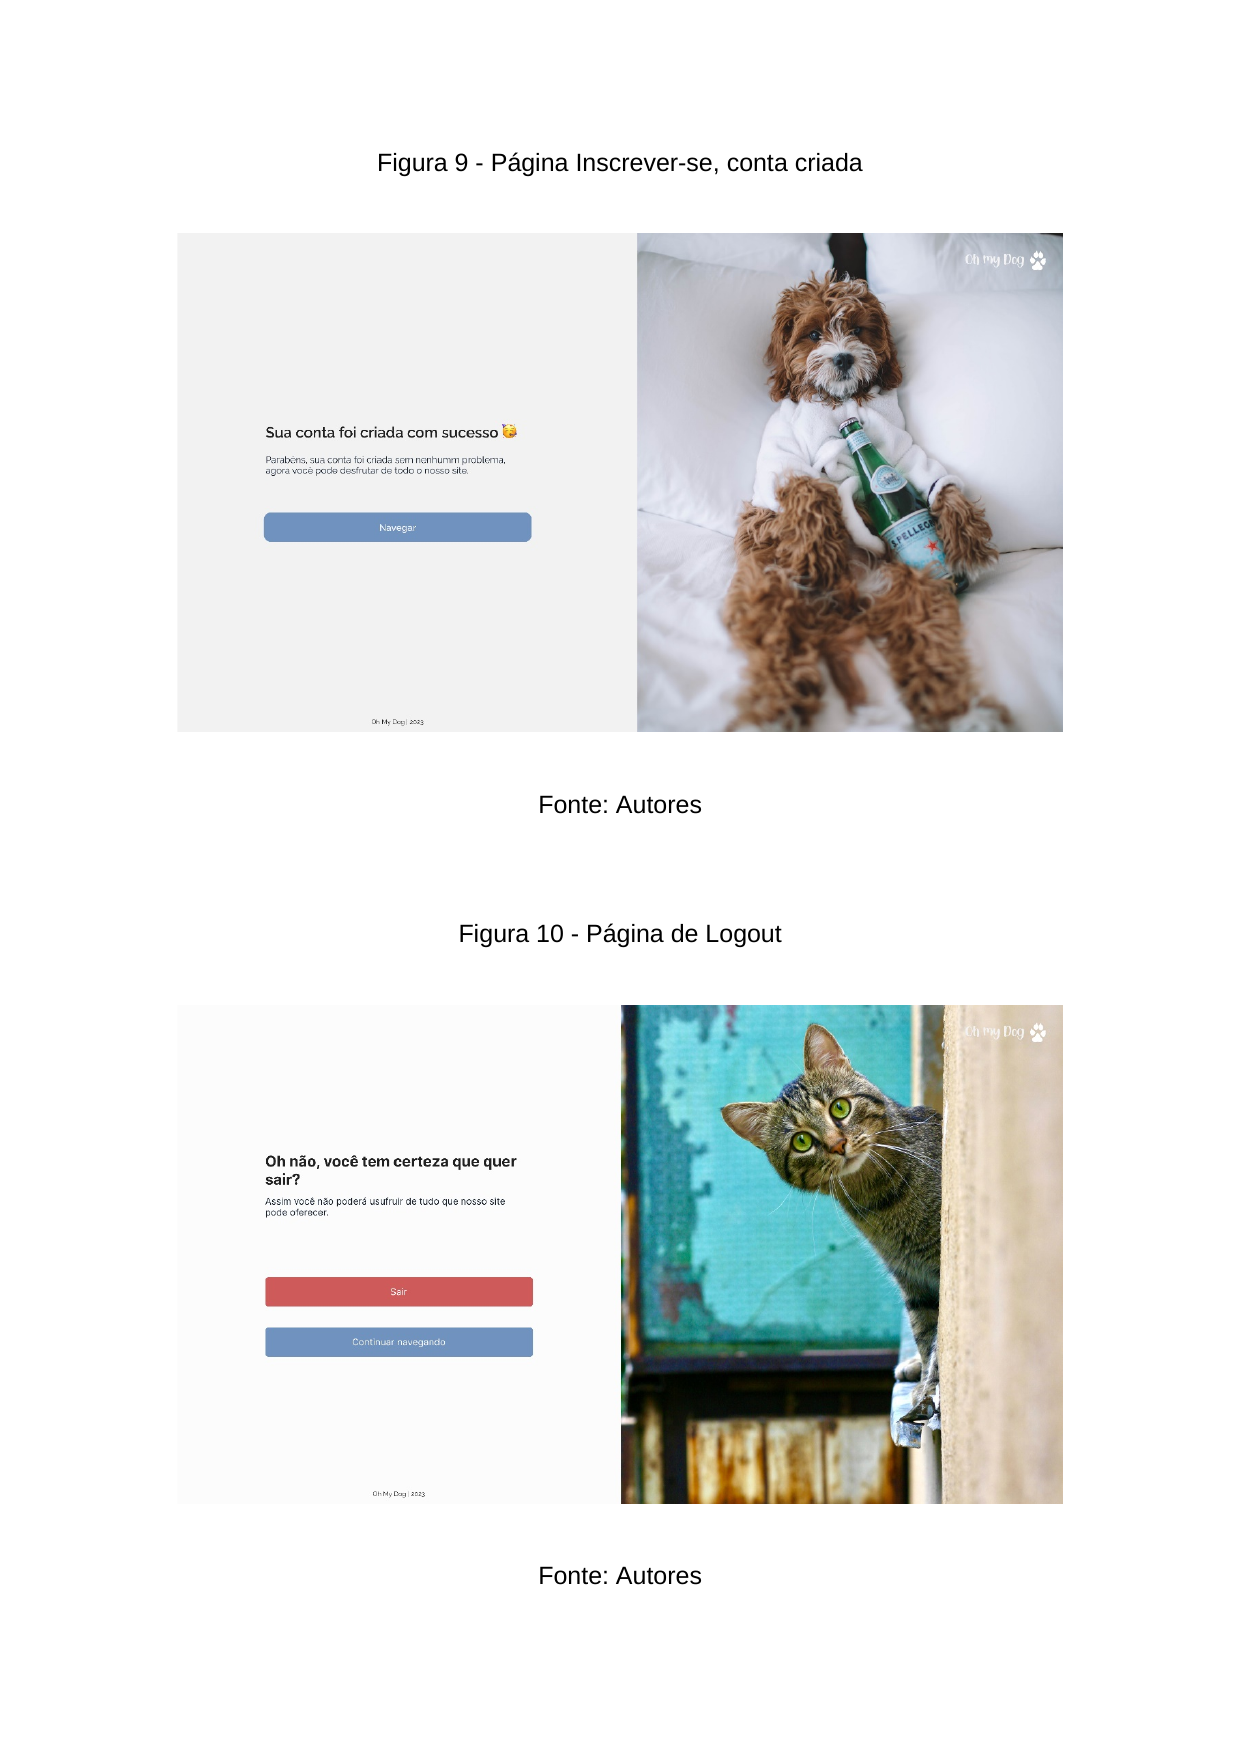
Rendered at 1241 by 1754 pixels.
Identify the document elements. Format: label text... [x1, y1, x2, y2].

text Figura 10 - Página de Logout [177, 919, 1063, 948]
text Figura 9 - Página Inscrever-se, conta criada [177, 148, 1063, 176]
text Fonte: Autores [177, 1561, 1063, 1590]
text Fonte: Autores [177, 789, 1063, 818]
picture [177, 1005, 1063, 1504]
picture [177, 233, 1063, 732]
